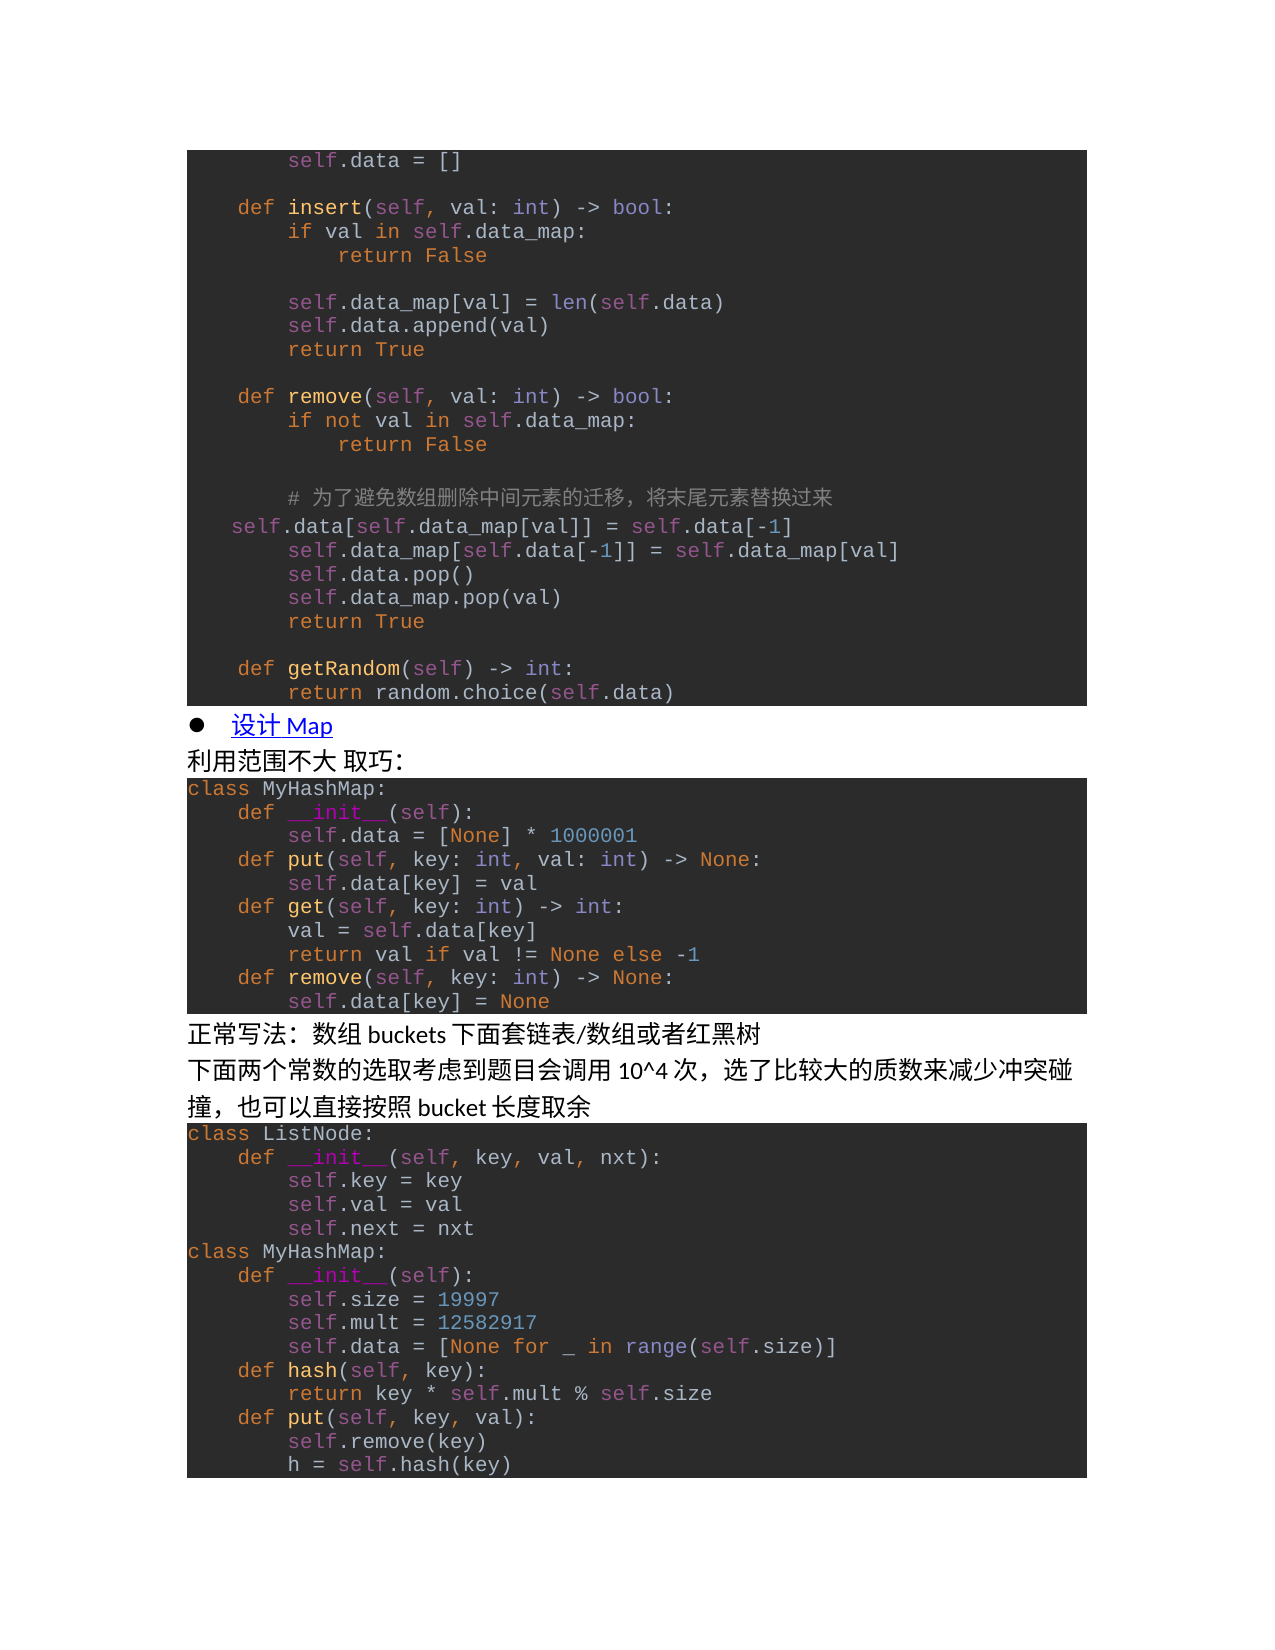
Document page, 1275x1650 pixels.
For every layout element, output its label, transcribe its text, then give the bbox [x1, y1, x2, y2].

text 正常写法：数组buckets下面套链表/数组或者红黑树 [187, 1014, 1087, 1051]
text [187, 150, 1087, 706]
text 下面两个常数的选取考虑到题目会调用10^4次，选了比较大的质数来减少冲突碰撞，也可以直接按照bucket长度取余 [187, 1051, 1087, 1123]
text class MyHashMap: def __init__(self): self.data = [None] * 1000001 def put(self, key: int, val: int) -> None: self.data[key] = val def get(self, key: int) -> int: val = self.data[key] return val if val != None else -1 def remove(self, key: int) -> None: self.data[key] = None [187, 778, 1087, 1014]
text 利用范围不大 取巧： [187, 742, 1087, 778]
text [187, 1123, 1087, 1478]
list 设计Map [187, 706, 1087, 742]
